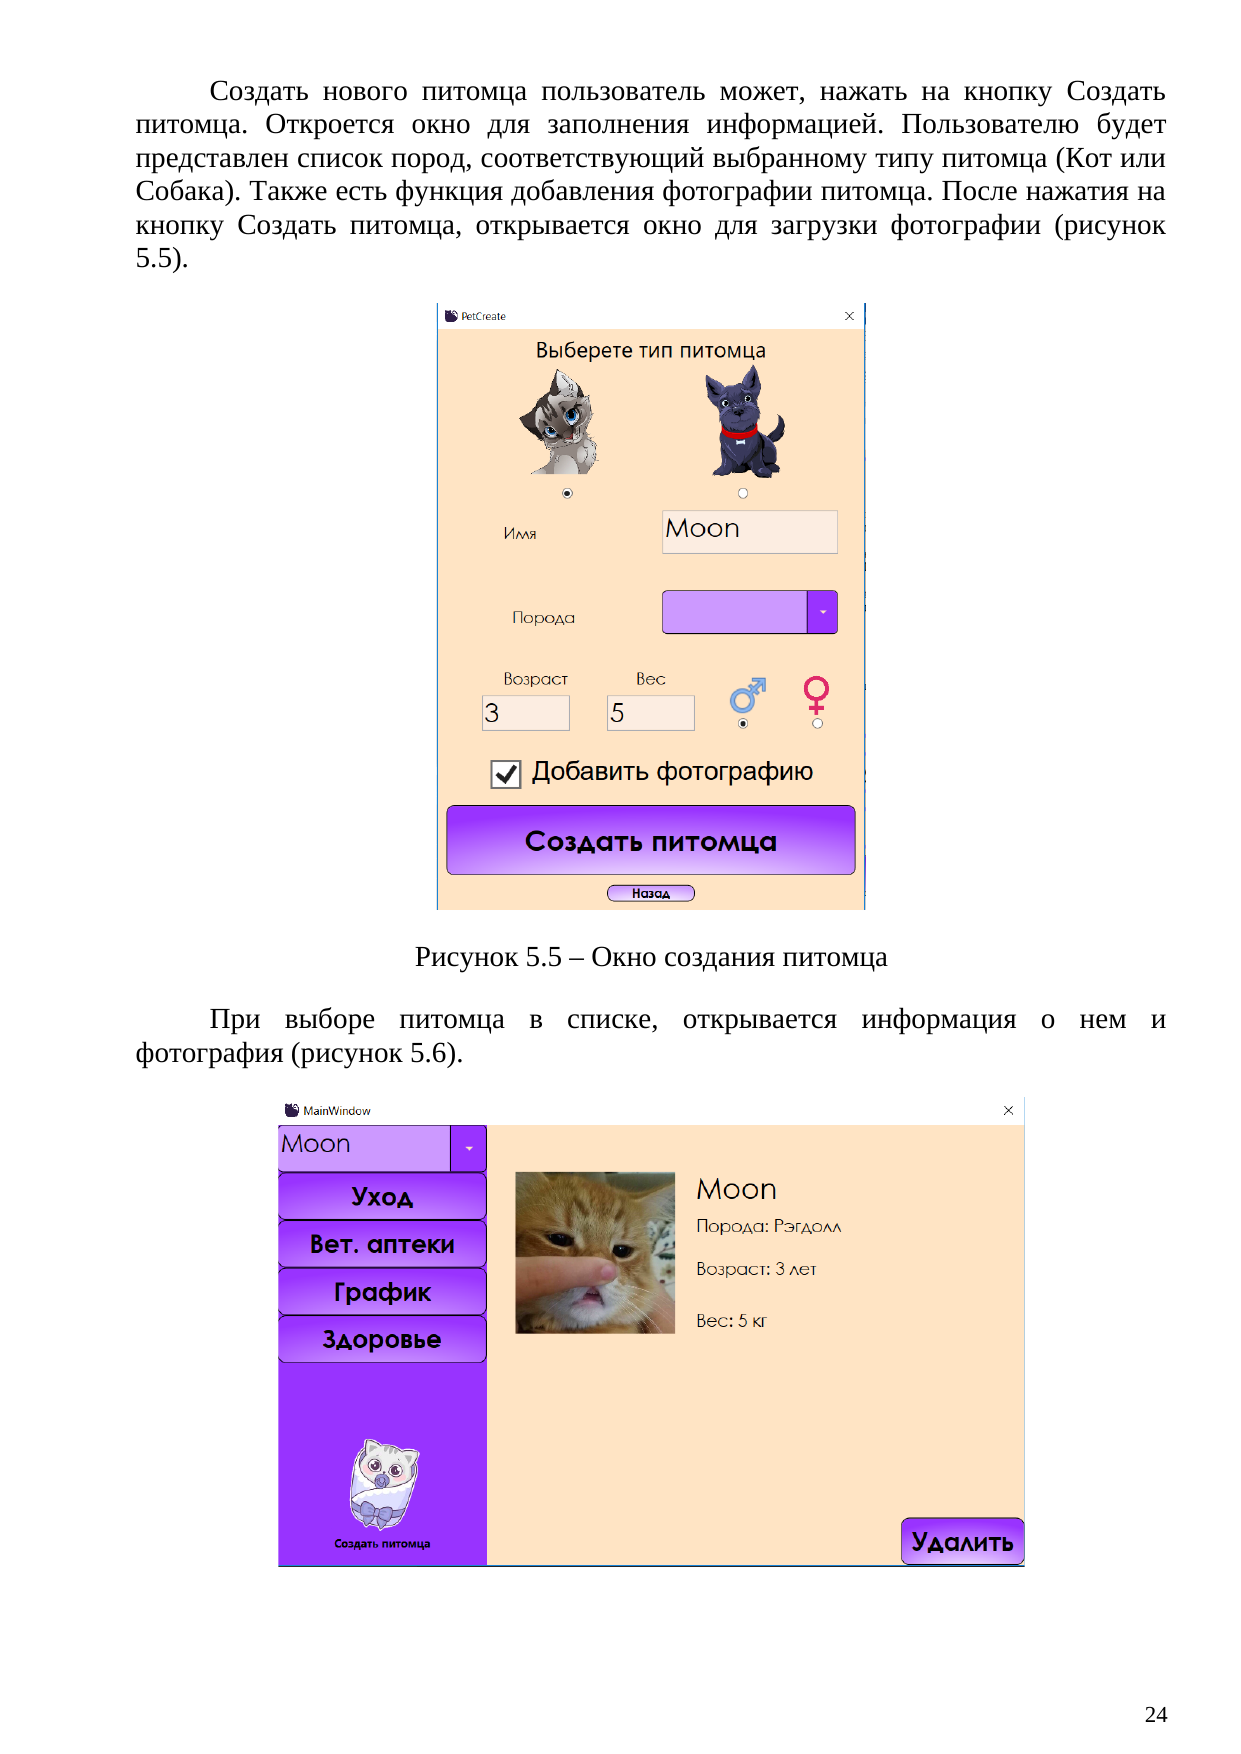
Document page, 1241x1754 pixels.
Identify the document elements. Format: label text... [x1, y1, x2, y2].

text При выборе питомца в списке, открывается информация о нем и фотография (рисунок 5.6). [135, 1001, 1167, 1068]
picture [436, 303, 866, 910]
text Создать нового питомца пользователь может, нажать на кнопку Создать питомца. Откроется окно для заполнения информацией. Пользователю будет представлен список пород, соответствующий выбранному типу питомца (Кот или Собака). Также есть функция добавления фотографии питомца. После нажатия на кнопку Создать питомца, открывается окно для загрузки фотографии (рисунок 5.5). [135, 73, 1167, 274]
text Рисунок 5.5 – Окно создания питомца [135, 939, 1167, 972]
picture [278, 1097, 1025, 1567]
